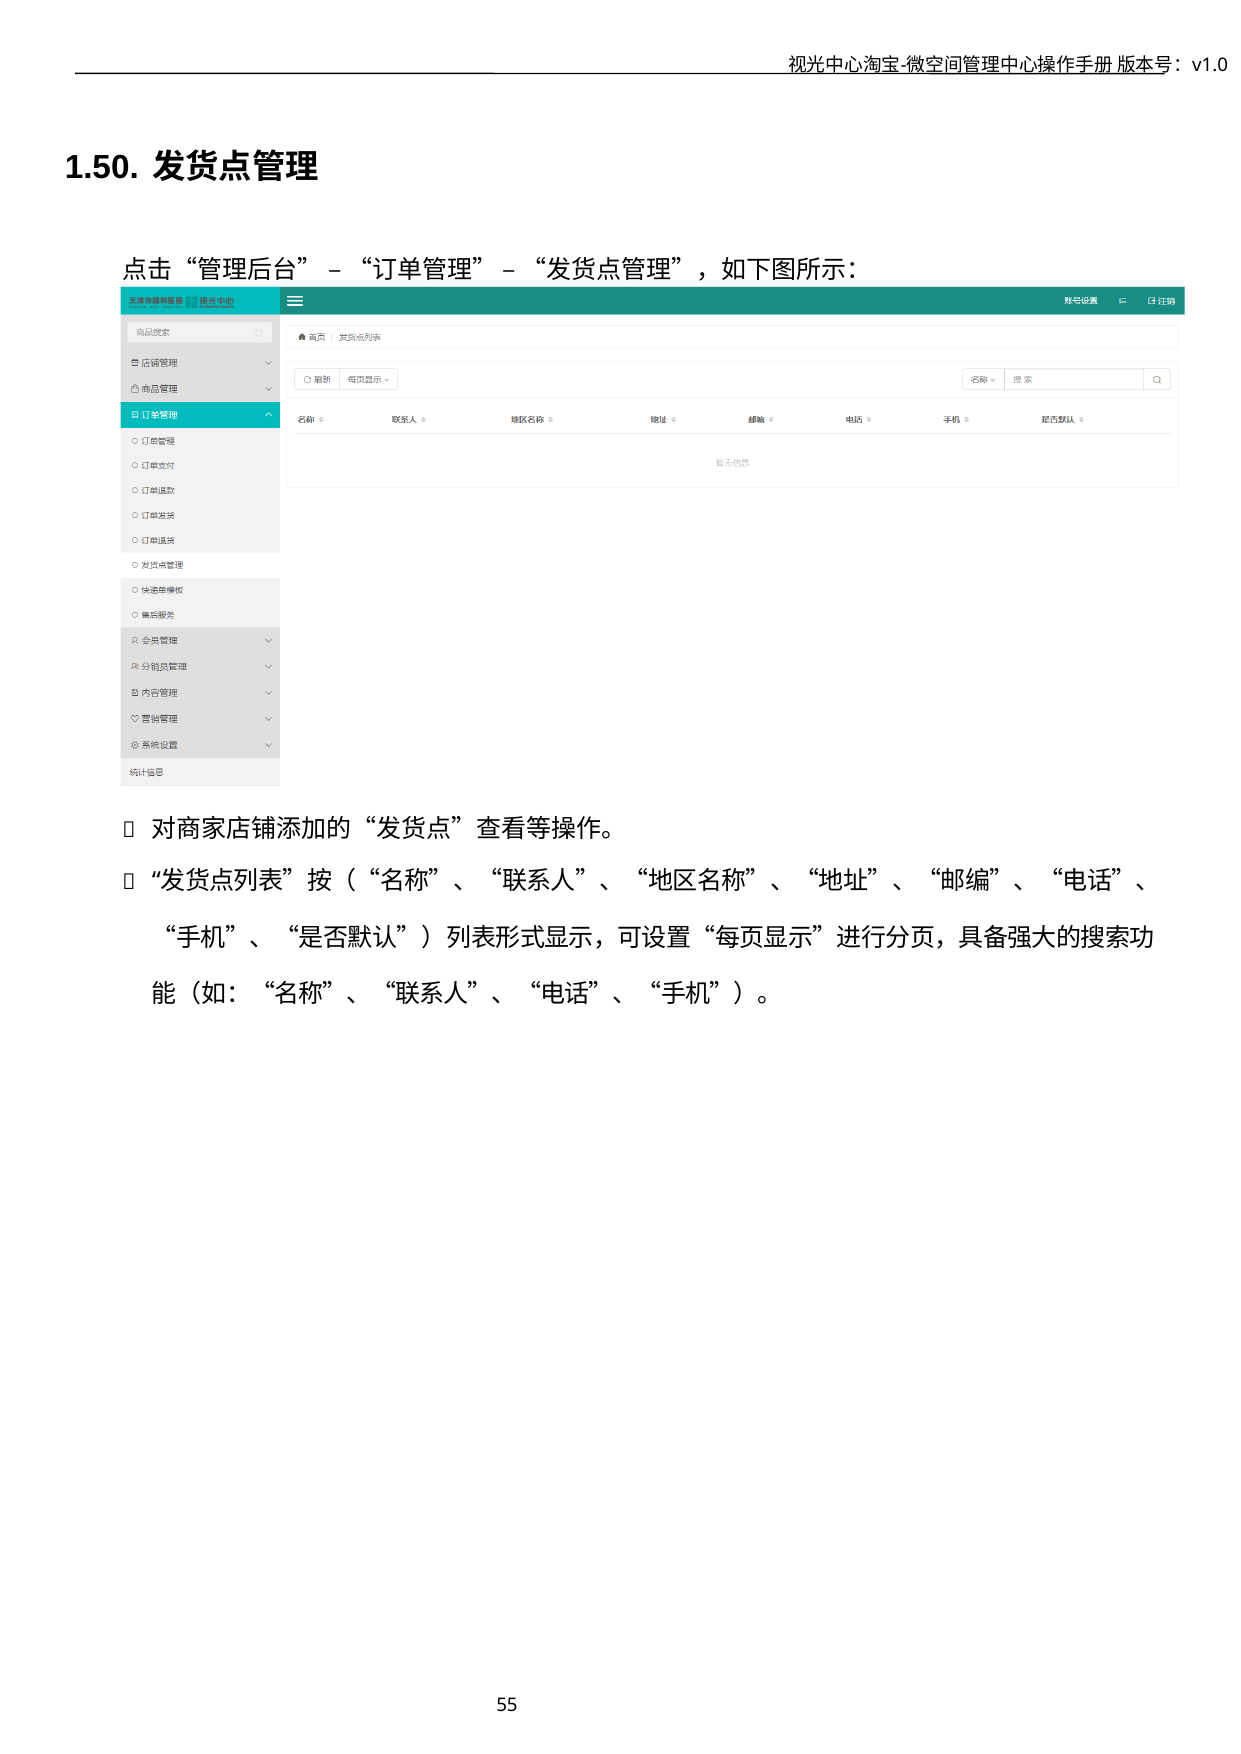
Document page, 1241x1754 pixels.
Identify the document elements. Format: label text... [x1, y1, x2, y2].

subtitle 发货点管理 [64, 139, 1228, 188]
list “发货点列表”按（“名称”、“联系人”、“地区名称”、“地址”、“邮编”、“电话”、“手机”、“是否默认”）列表形式显示，可设置“每页显示”进行分页，具备强大的搜索功能（如：“名称”、“联系人”、“电话”、“手机”）。 [122, 861, 1176, 1010]
list 对商家店铺添加的“发货点”查看等操作。 [122, 808, 1228, 844]
picture [120, 285, 1185, 786]
text 点击“管理后台” – “订单管理” – “发货点管理”，如下图所示： [122, 249, 1228, 286]
